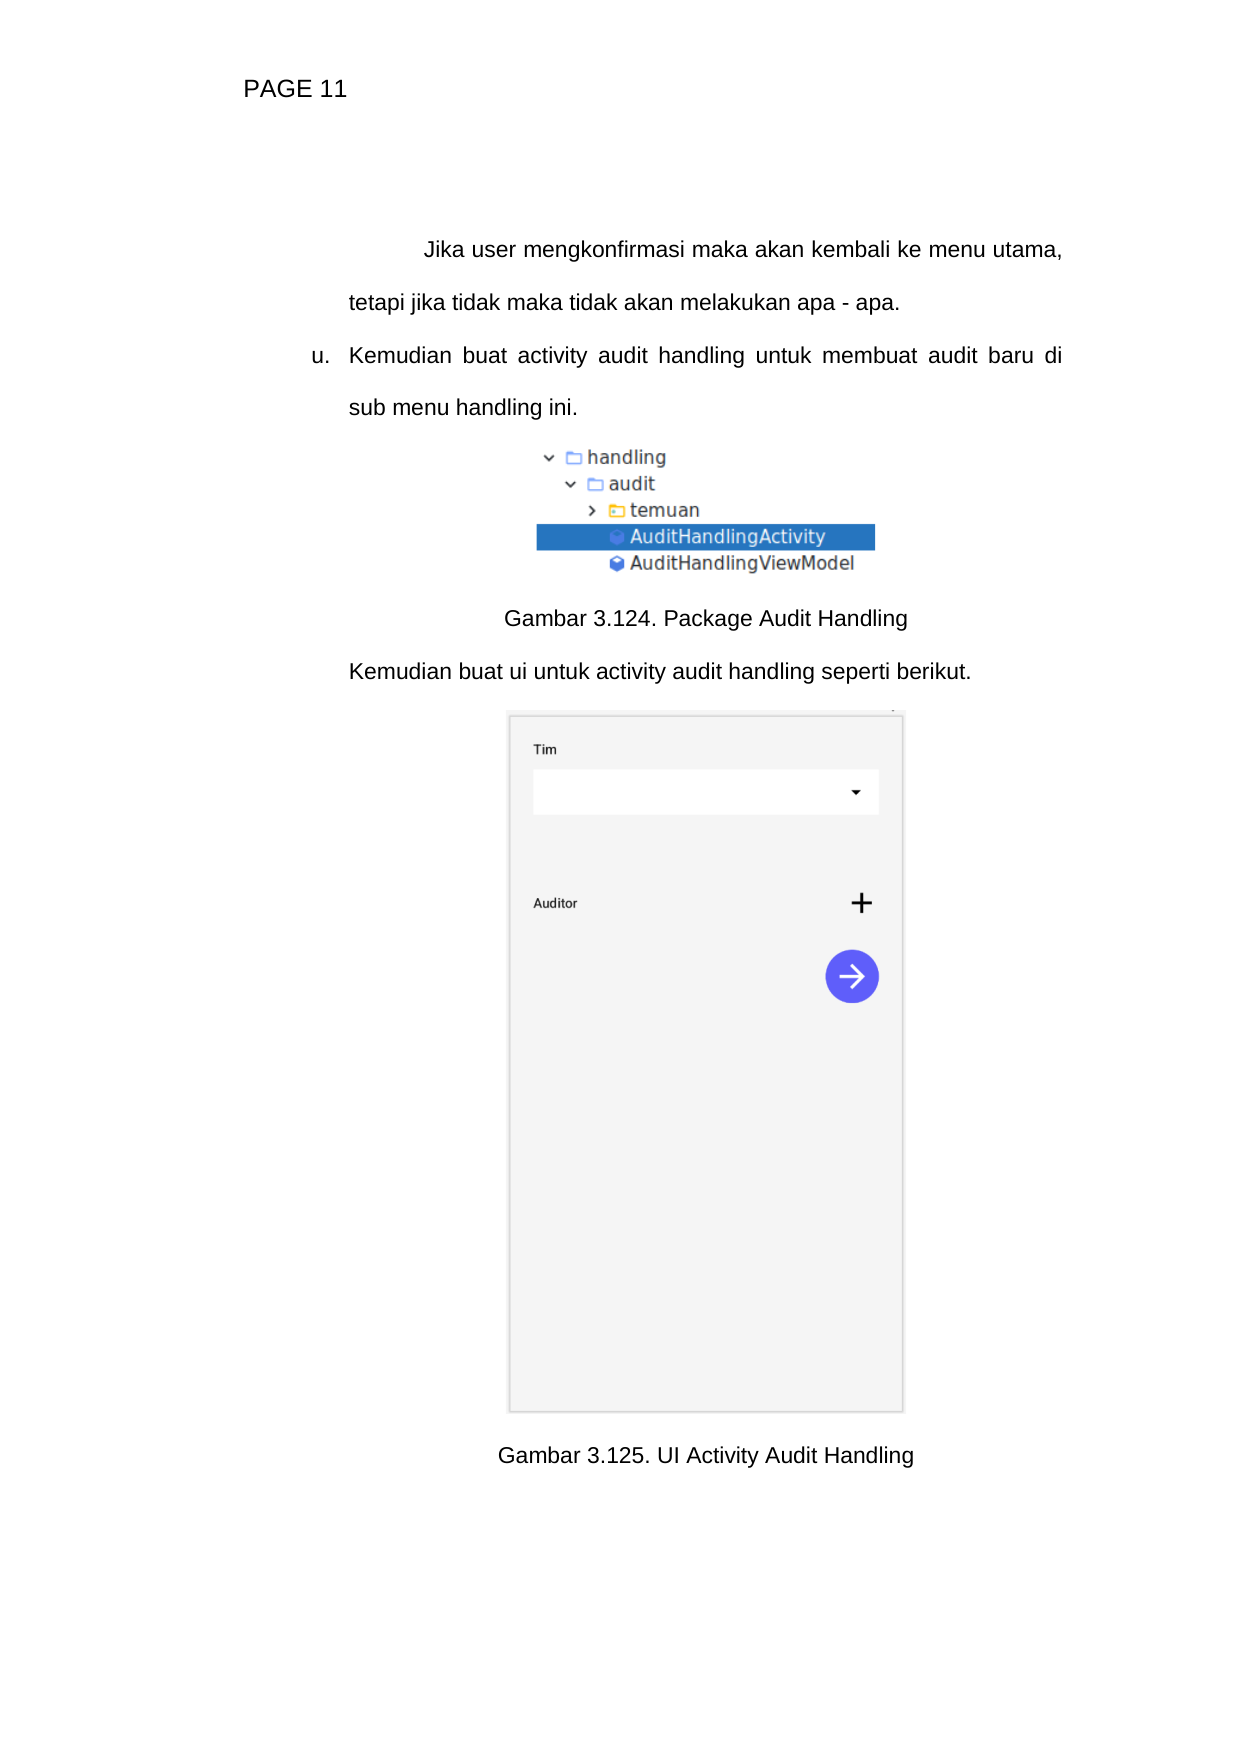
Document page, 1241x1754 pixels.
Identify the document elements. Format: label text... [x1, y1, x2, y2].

title Kemudian buat activity audit handling untuk membuat audit baru di sub menu handling ini. [311, 342, 1063, 421]
picture [505, 710, 907, 1414]
text Gambar 3.124. Package Audit Handling [349, 605, 1063, 632]
picture [536, 447, 876, 577]
title Kemudian buat ui untuk activity audit handling seperti berikut. [349, 658, 1063, 684]
text Jika user mengkonfirmasi maka akan kembali ke menu utama, tetapi jika tidak maka tidak akan melakukan apa - apa. [349, 236, 1063, 315]
text Gambar 3.125. UI Activity Audit Handling [349, 1442, 1063, 1468]
